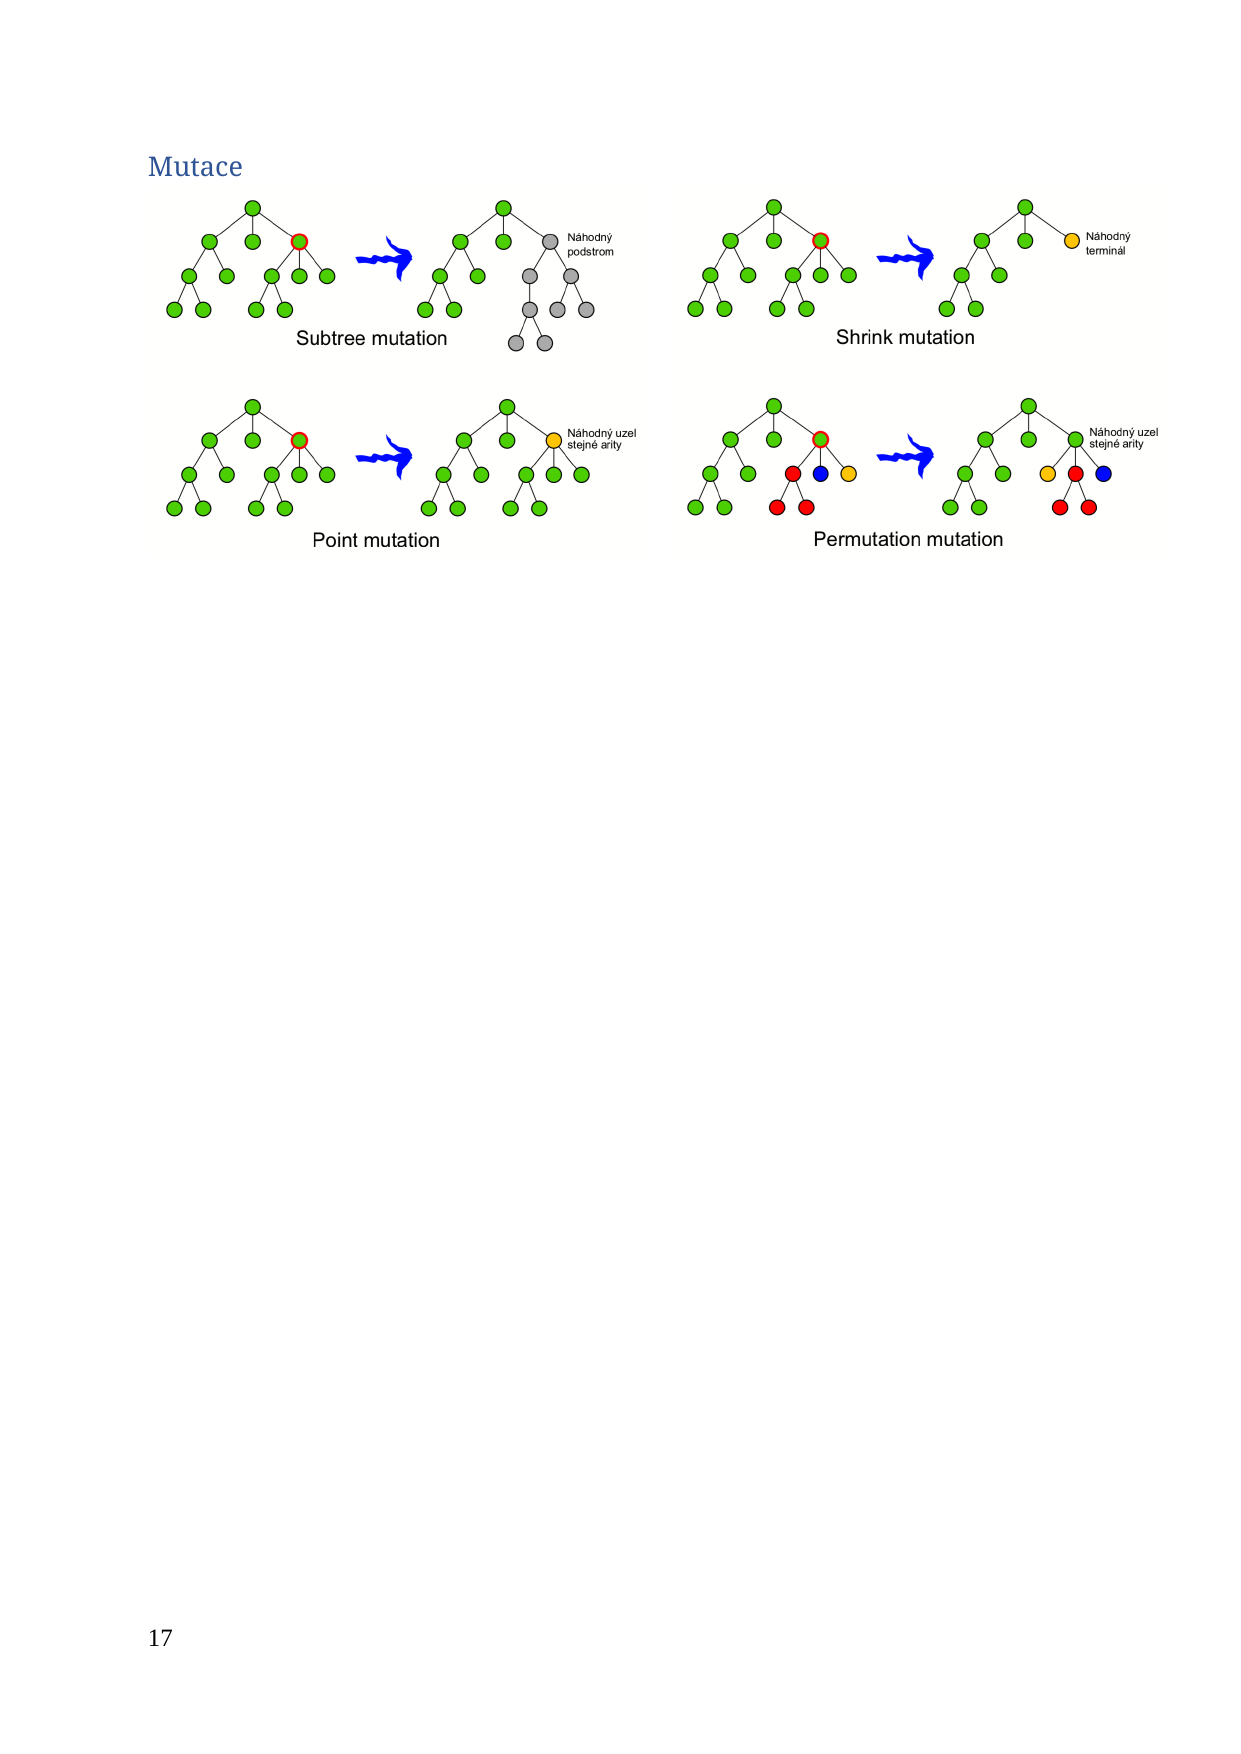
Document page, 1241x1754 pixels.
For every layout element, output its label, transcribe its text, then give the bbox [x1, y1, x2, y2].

picture [147, 188, 649, 558]
subtitle Mutace [148, 148, 1093, 184]
picture [668, 187, 1170, 557]
